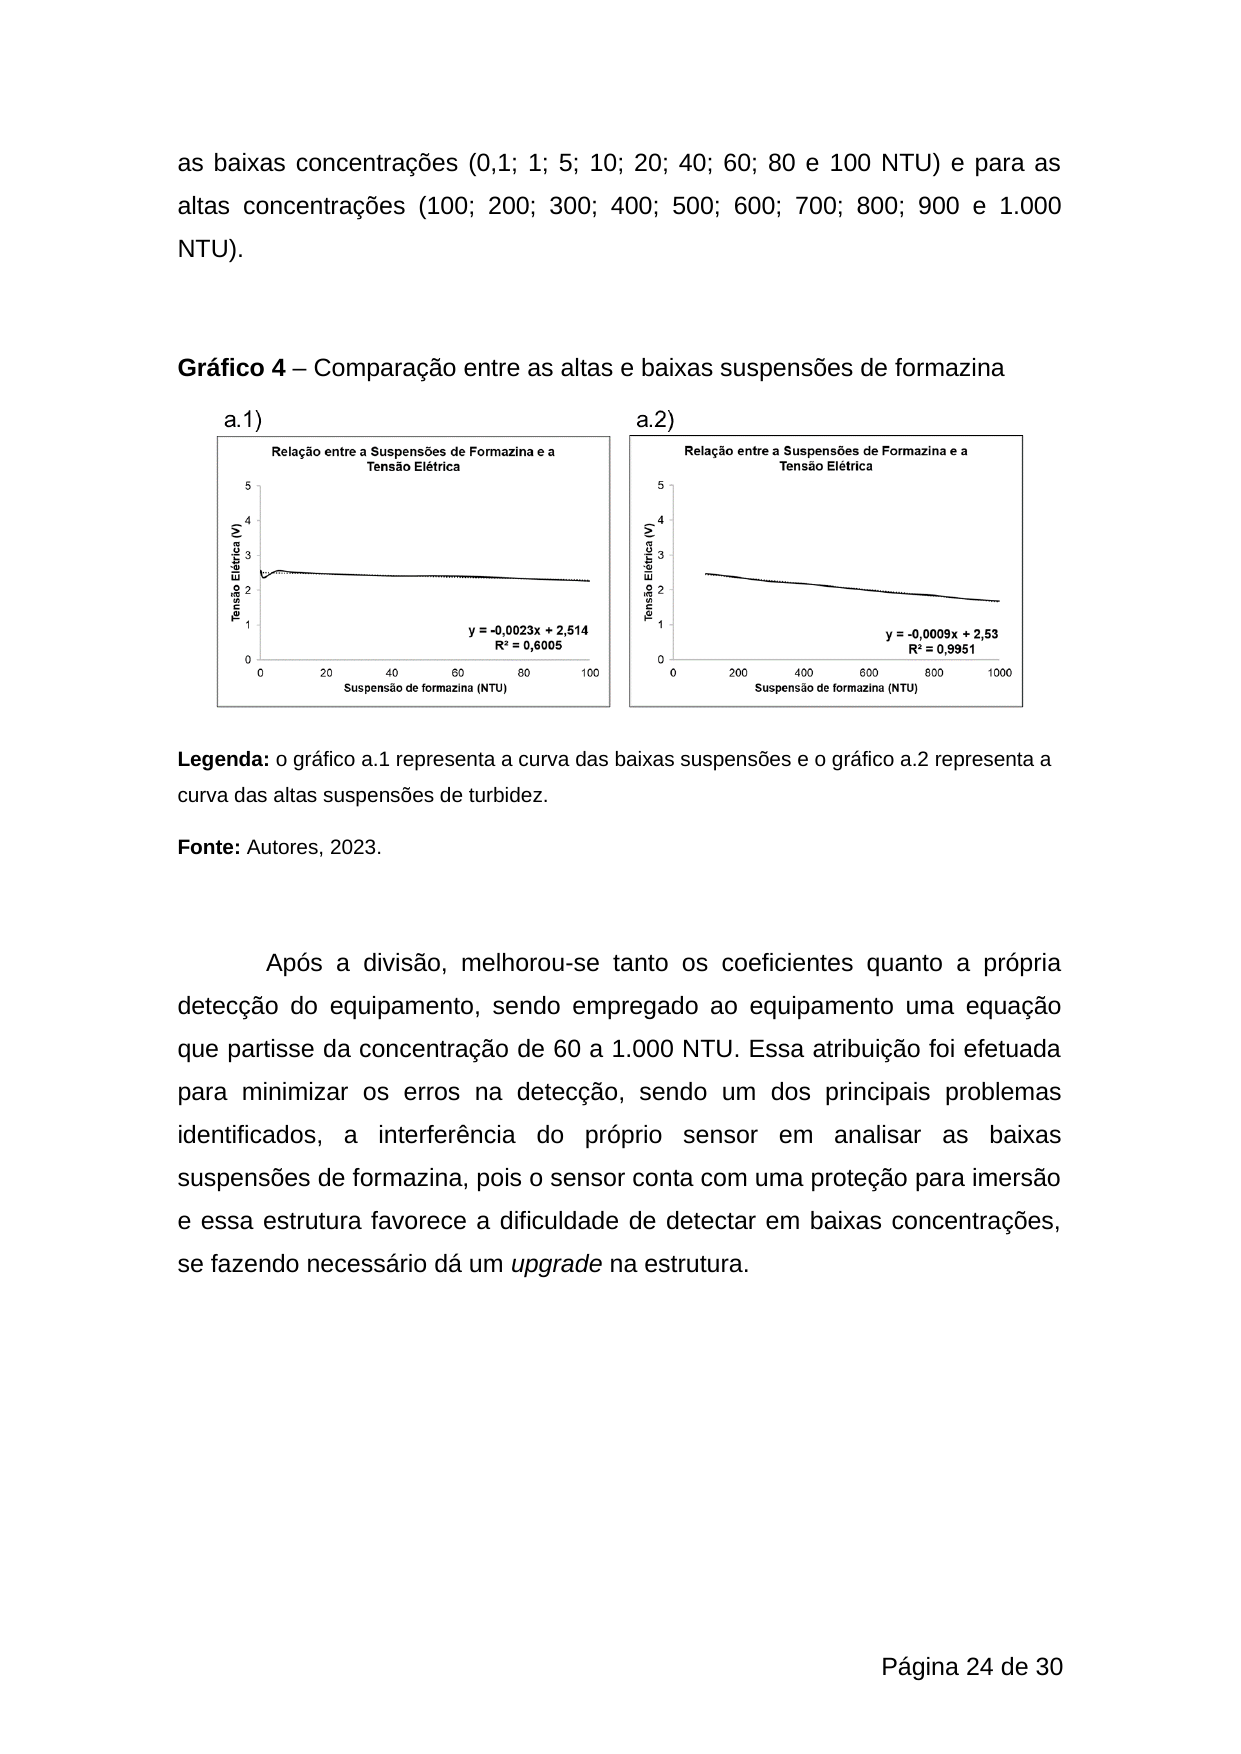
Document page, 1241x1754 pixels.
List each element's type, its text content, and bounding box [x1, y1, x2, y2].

text Após a divisão, melhorou-se tanto os coeficientes quanto a própria detecção do equipamento, sendo empregado ao equipamento uma equação que partisse da concentração de 60 a 1.000 NTU. Essa atribuição foi efetuada para minimizar os erros na detecção, sendo um dos principais problemas identificados, a interferência do próprio sensor em analisar as baixas suspensões de formazina, pois o sensor conta com uma proteção para imersão e essa estrutura favorece a dificuldade de detectar em baixas concentrações, se fazendo necessário dá um upgrade na estrutura. [177, 947, 1063, 1278]
text Legenda: o gráfico a.1 representa a curva das baixas suspensões e o gráfico a.2 representa a curva das altas suspensões de turbidez. [177, 747, 1063, 806]
picture [214, 403, 1026, 716]
text Fonte: Autores, 2023. [177, 835, 1063, 859]
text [177, 148, 1063, 263]
text Gráfico 4 – Comparação entre as altas e baixas suspensões de formazina [177, 353, 1063, 382]
